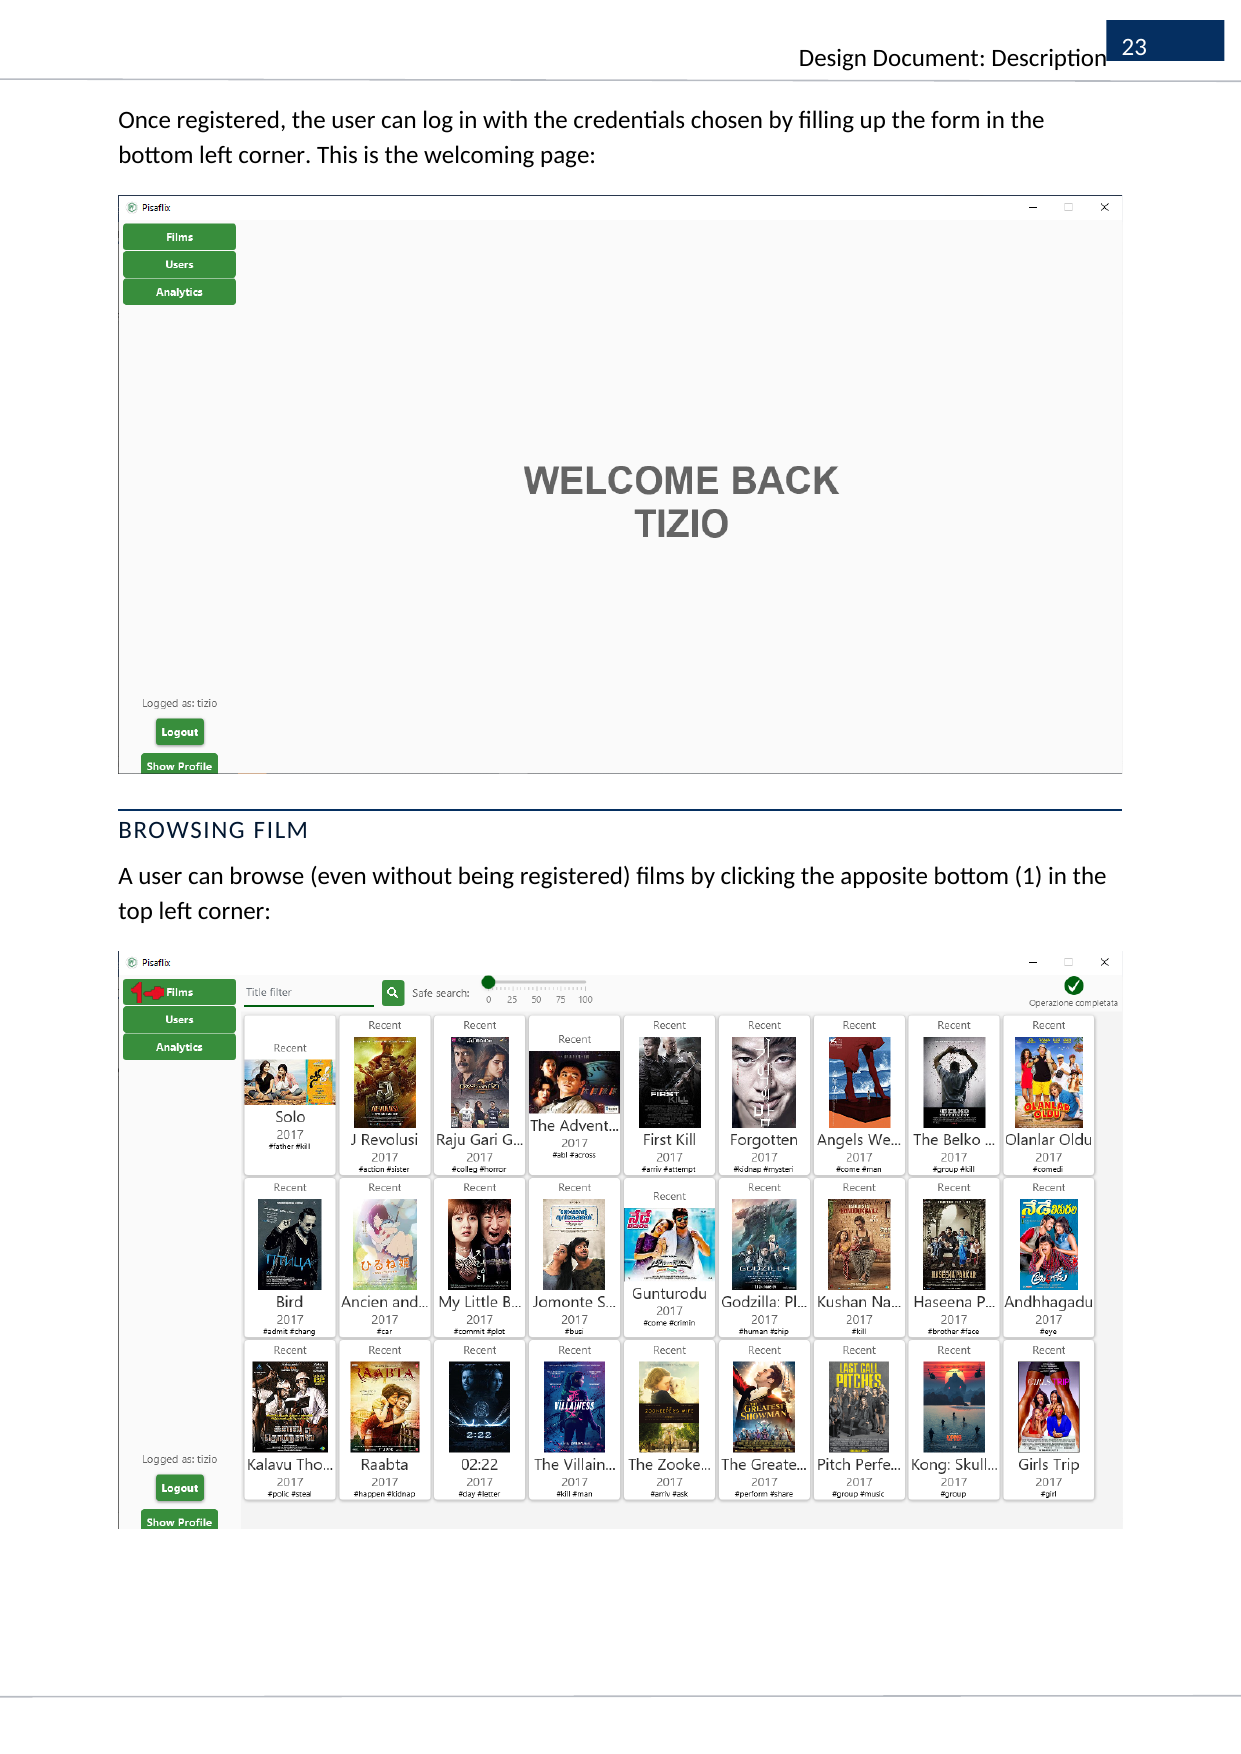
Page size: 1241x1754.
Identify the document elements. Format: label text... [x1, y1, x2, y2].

picture [118, 951, 1123, 1529]
subtitle Browsing Film [118, 811, 1122, 845]
text A user can browse (even without being registered) films by clicking the apposite bottom (1) in the top left corner: [118, 860, 1122, 926]
text Once registered, the user can log in with the credentials chosen by filling up the form in the bottom left corner. This is the welcoming page: [118, 104, 1122, 170]
picture [118, 195, 1123, 774]
